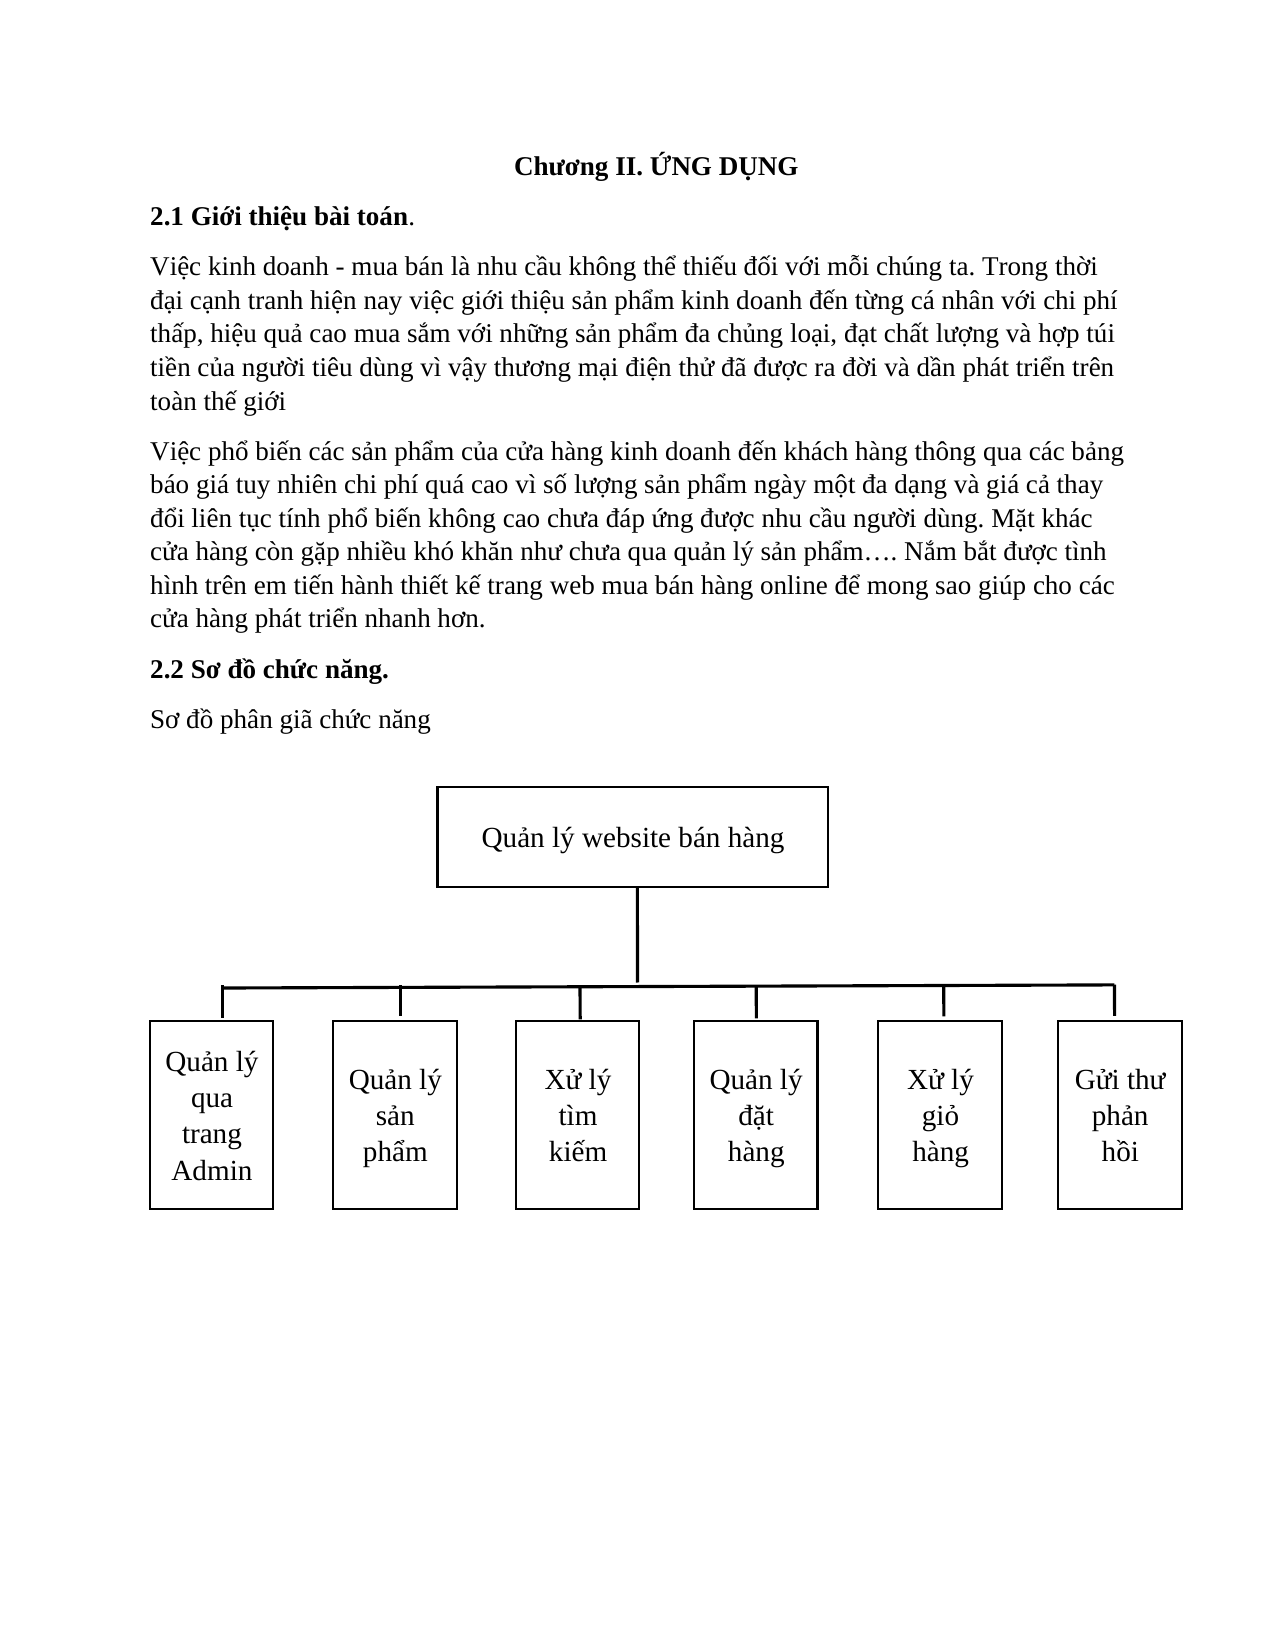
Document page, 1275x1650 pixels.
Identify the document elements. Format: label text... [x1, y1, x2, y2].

text 2.1 Giới thiệu bài toán. [150, 200, 1125, 231]
text Sơ đồ phân giã chức năng [150, 703, 1125, 734]
text Việc kinh doanh - mua bán là nhu cầu không thể thiếu đối với mỗi chúng ta. Trong thời đại cạnh tranh hiện nay việc giới thiệu sản phẩm kinh doanh đến từng cá nhân với chi phí thấp, hiệu quả cao mua sắm với những sản phẩm đa chủng loại, đạt chất lượng và hợp túi tiền của người tiêu dùng vì vậy thương mại điện thử đã được ra đời và dần phát triển trên toàn thế giới [150, 250, 1125, 416]
text Chương II. ỨNG DỤNG [187, 150, 1125, 181]
text Việc phổ biến các sản phẩm của cửa hàng kinh doanh đến khách hàng thông qua các bảng báo giá tuy nhiên chi phí quá cao vì số lượng sản phẩm ngày một đa dạng và giá cả thay đổi liên tục tính phổ biến không cao chưa đáp ứng được nhu cầu người dùng. Mặt khác cửa hàng còn gặp nhiều khó khăn như chưa qua quản lý sản phẩm…. Nắm bắt được tình hình trên em tiến hành thiết kế trang web mua bán hàng online để mong sao giúp cho các cửa hàng phát triển nhanh hơn. [150, 435, 1125, 634]
text 2.2 Sơ đồ chức năng. [150, 653, 1125, 684]
